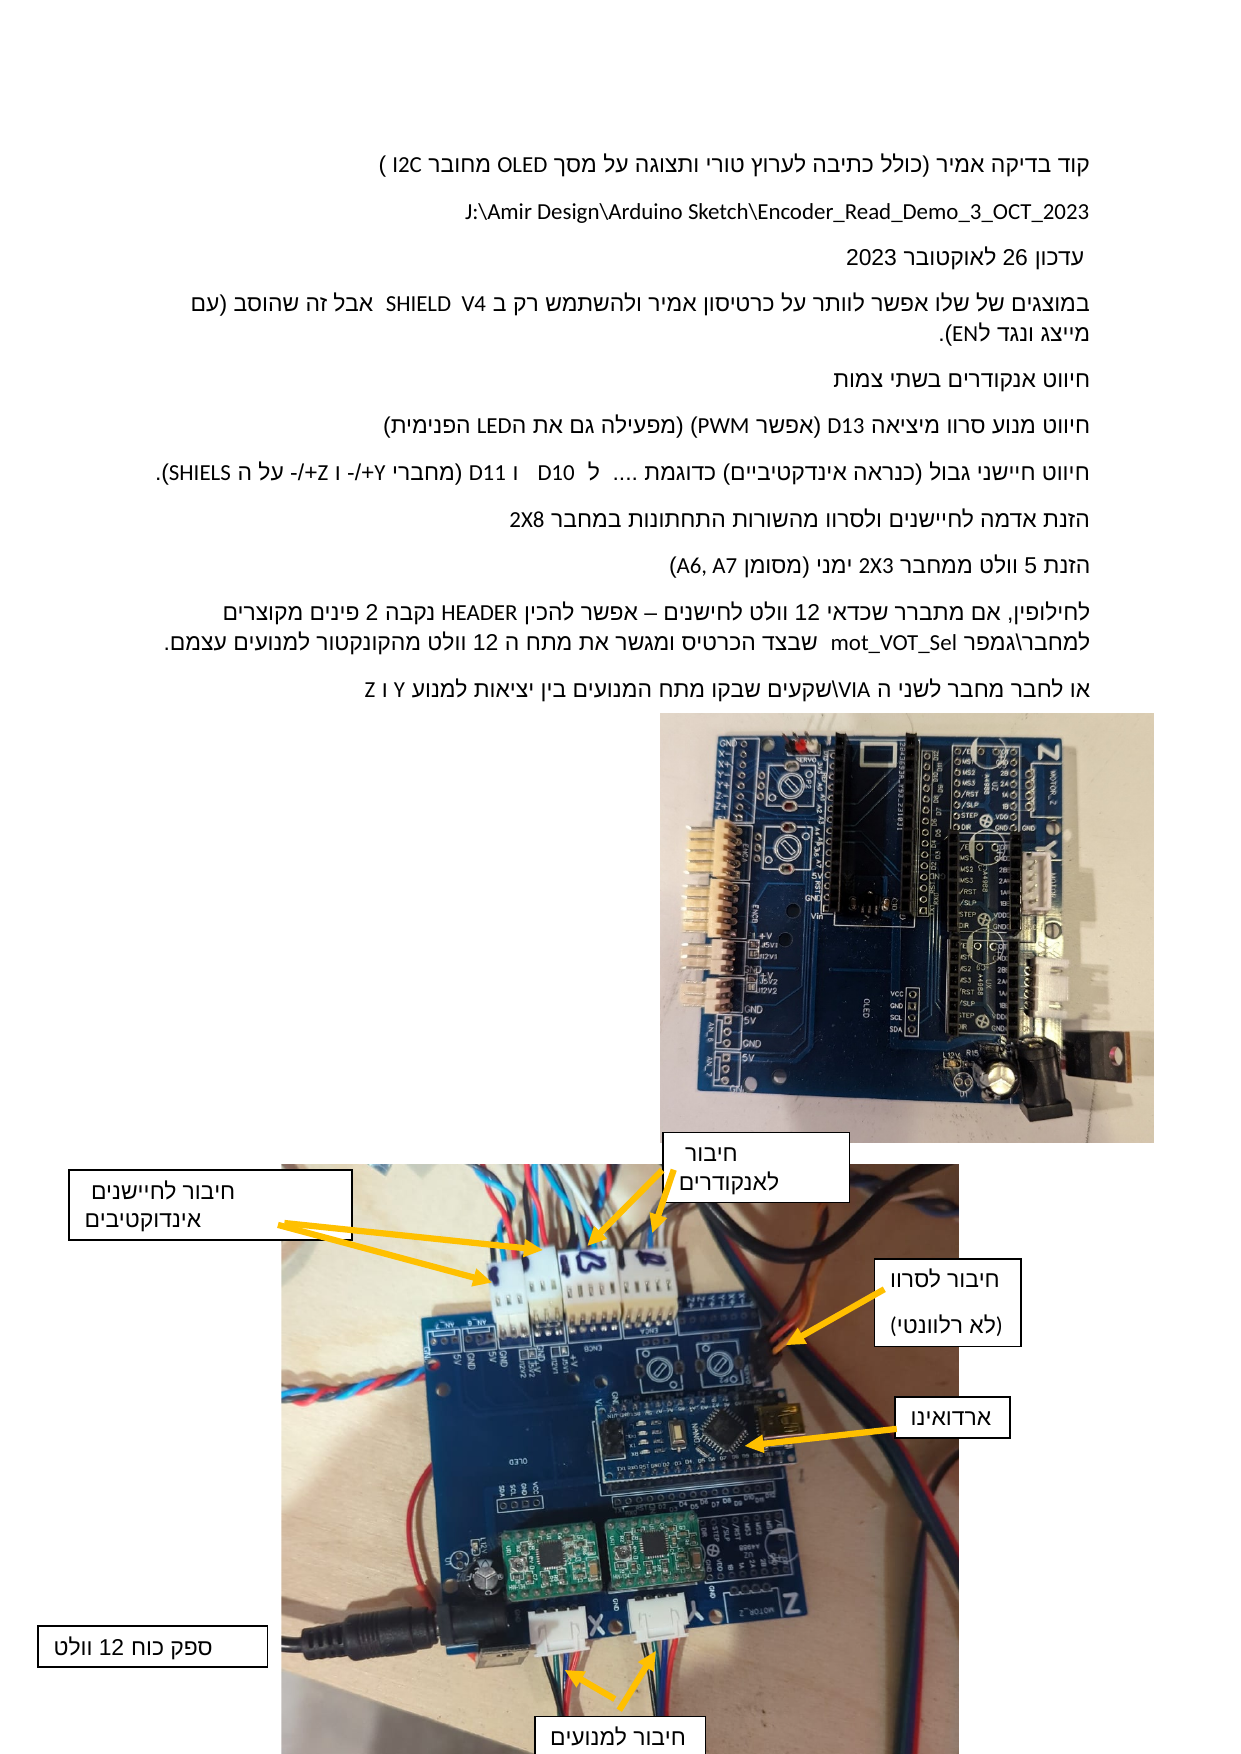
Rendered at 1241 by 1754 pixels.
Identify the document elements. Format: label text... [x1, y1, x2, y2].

text J:\Amir Design\Arduino Sketch\Encoder_Read_Demo_3_OCT_2023 [150, 197, 1090, 225]
text חיווט חיישני גבול (כנראה אינדקטיביים) כדוגמת .... ל D10 ו D11 (מחברי Y+/- ו Z+/- על ה SHIELS). [150, 458, 1090, 486]
text חיווט אנקודרים בשתי צמות [150, 366, 1090, 392]
text במוצגים של שלו אפשר לוותר על כרטיסון אמיר ולהשתמש רק ב SHIELD V4 אבל זה שהוסב (עם מייצג ונגד לEN). [150, 289, 1090, 347]
picture [660, 713, 1154, 1143]
text לחילופין, אם מתברר שכדאי 12 וולט לחישנים – אפשר להכין HEADER נקבה 2 פינים מקוצרים למחבר\גמפר mot_VOT_Sel שבצד הכרטיס ומגשר את מתח ה 12 וולט מהקונקטור למנועים עצמם. [150, 598, 1090, 657]
picture [281, 1164, 959, 1754]
text הזנת אדמה לחיישנים ולסרוו מהשורות התחתונות במחבר 2X8 [150, 505, 1090, 533]
text הזנת 5 וולט ממחבר 2X3 ימני (מסומן A6, A7) [150, 552, 1090, 579]
text או לחבר מחבר לשני ה VIA\שקעים שבקו מתח המנועים בין יציאות למנוע Y ו Z [150, 675, 1090, 703]
text עדכון 26 לאוקטובר 2023 [150, 244, 1090, 270]
text חיווט מנוע סרוו מיציאה D13 (אפשר PWM) (מפעילה גם את הLED הפנימית) [150, 411, 1090, 439]
text קוד בדיקה אמיר (כולל כתיבה לערוץ טורי ותצוגה על מסך OLED מחובר I2C ) [150, 150, 1090, 178]
